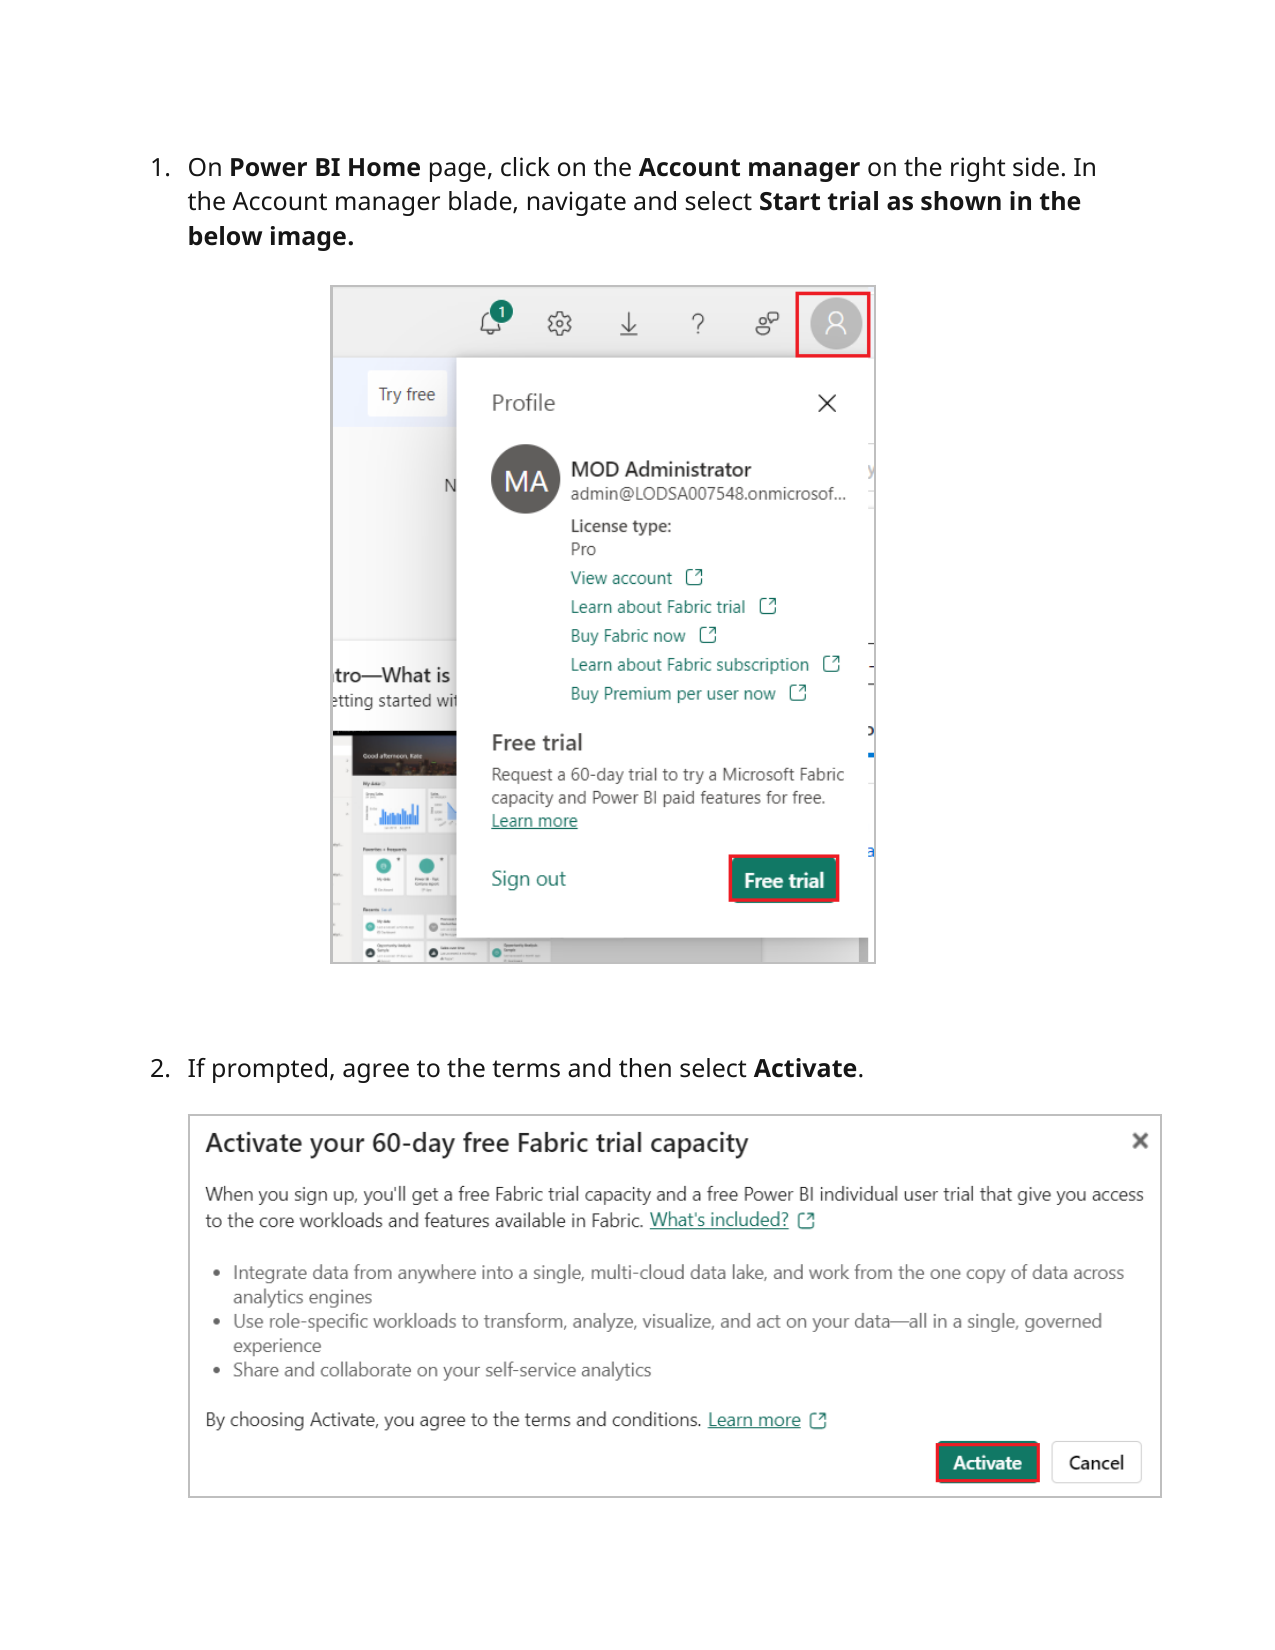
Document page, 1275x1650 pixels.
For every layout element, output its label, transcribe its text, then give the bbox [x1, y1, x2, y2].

list On Power BI Home page, click on the Account manager on the right side. In the Account manager blade, navigate and select Start trial as shown in the below image. [150, 150, 1125, 252]
picture [333, 287, 874, 962]
list If prompted, agree to the terms and then select Activate. [150, 1051, 1125, 1085]
picture [190, 1116, 1160, 1496]
